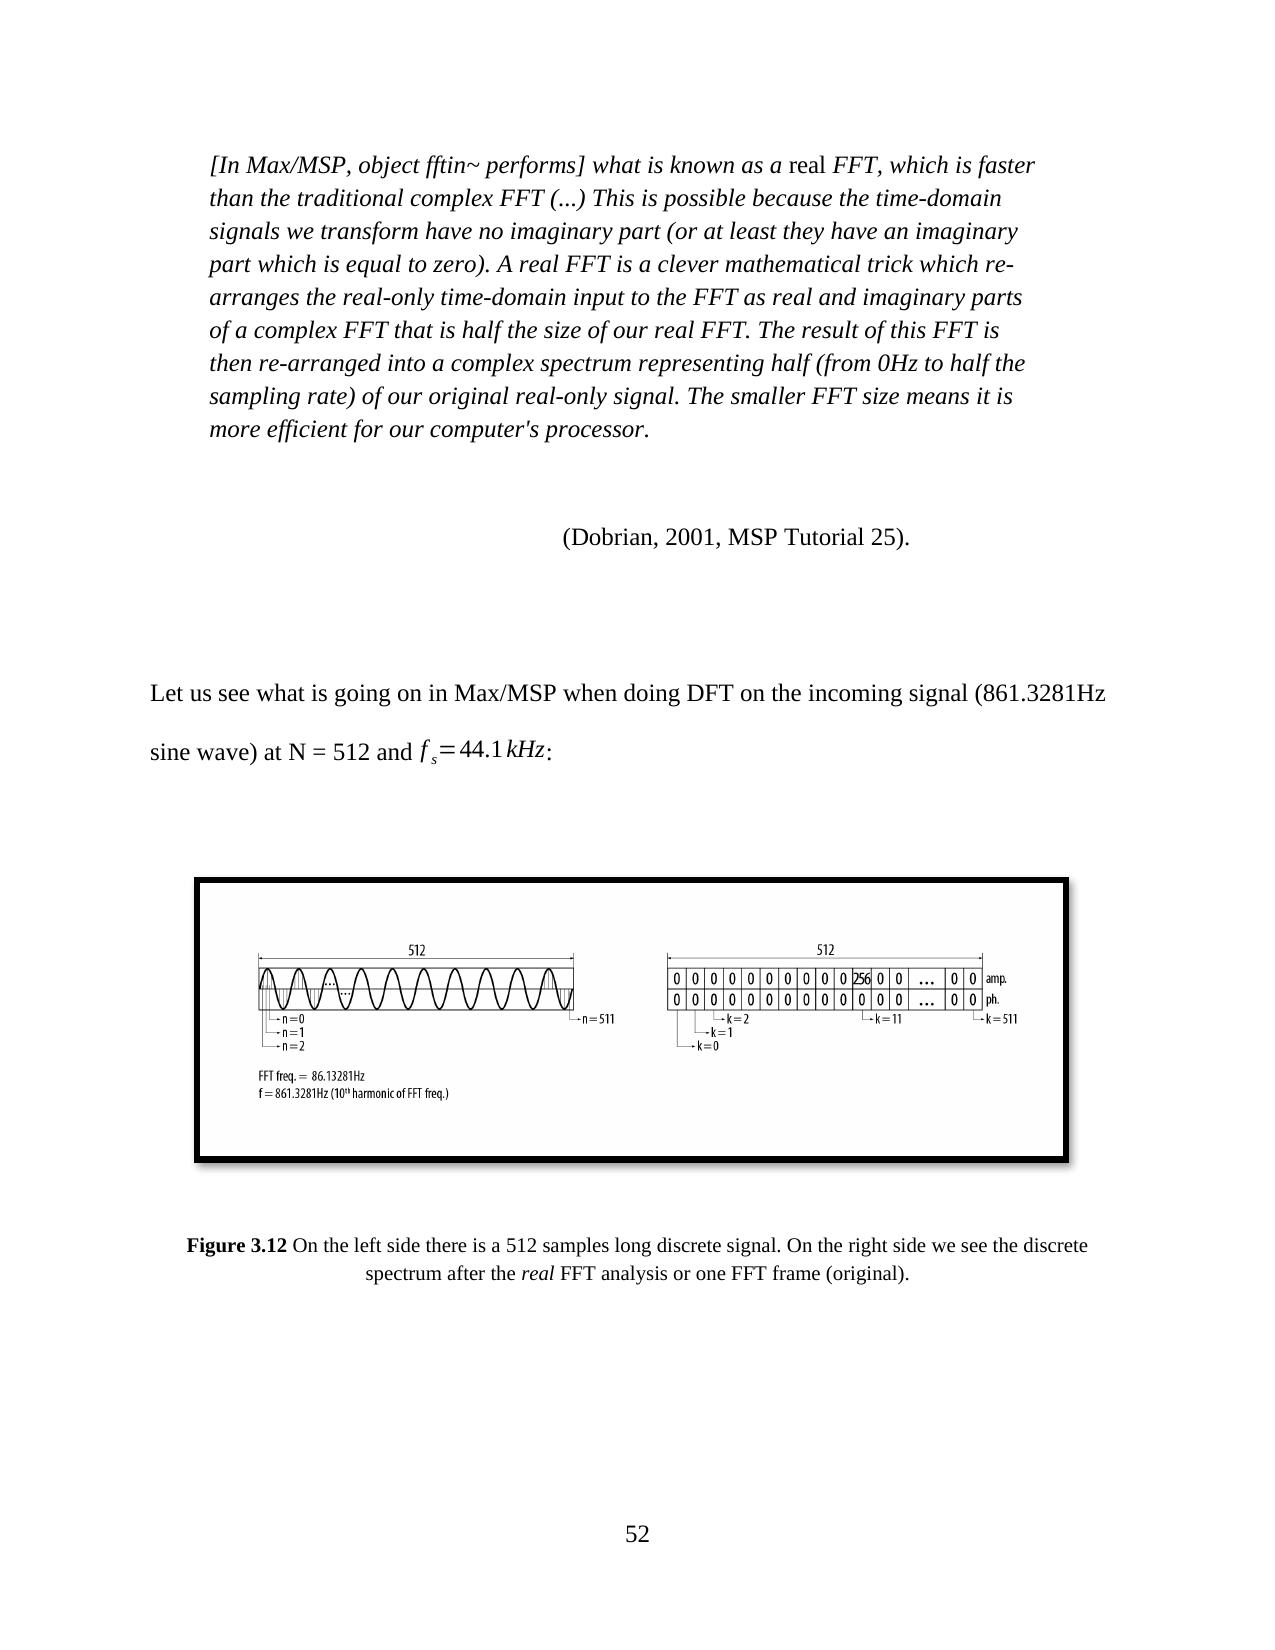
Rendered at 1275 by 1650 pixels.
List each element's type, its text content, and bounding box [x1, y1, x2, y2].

text Let us see what is going on in Max/MSP when doing DFT on the incoming signal (861.3281Hz sine wave) at N = 512 and : [150, 678, 1125, 767]
text Figure 3.12 On the left side there is a 512 samples long discrete signal. On the right side we see the discrete spectrum after the real FFT analysis or one FFT frame (original). [150, 1233, 1125, 1285]
text [In Max/MSP, object fftin~ performs] what is known as a real FFT, which is faster than the traditional complex FFT (...) This is possible because the time-domain signals we transform have no imaginary part (or at least they have an imaginary part which is equal to zero). A real FFT is a clever mathematical trick which re-arranges the real-only time-domain input to the FFT as real and imaginary parts of a complex FFT that is half the size of our real FFT. The result of this FFT is then re-arranged into a complex spectrum representing half (from 0Hz to half the sampling rate) of our original real-only signal. The smaller FFT size means it is more efficient for our computer's processor. [209, 150, 1043, 443]
text (Dobrian, 2001, MSP Tutorial 25). [150, 522, 1125, 551]
picture [200, 883, 1063, 1156]
